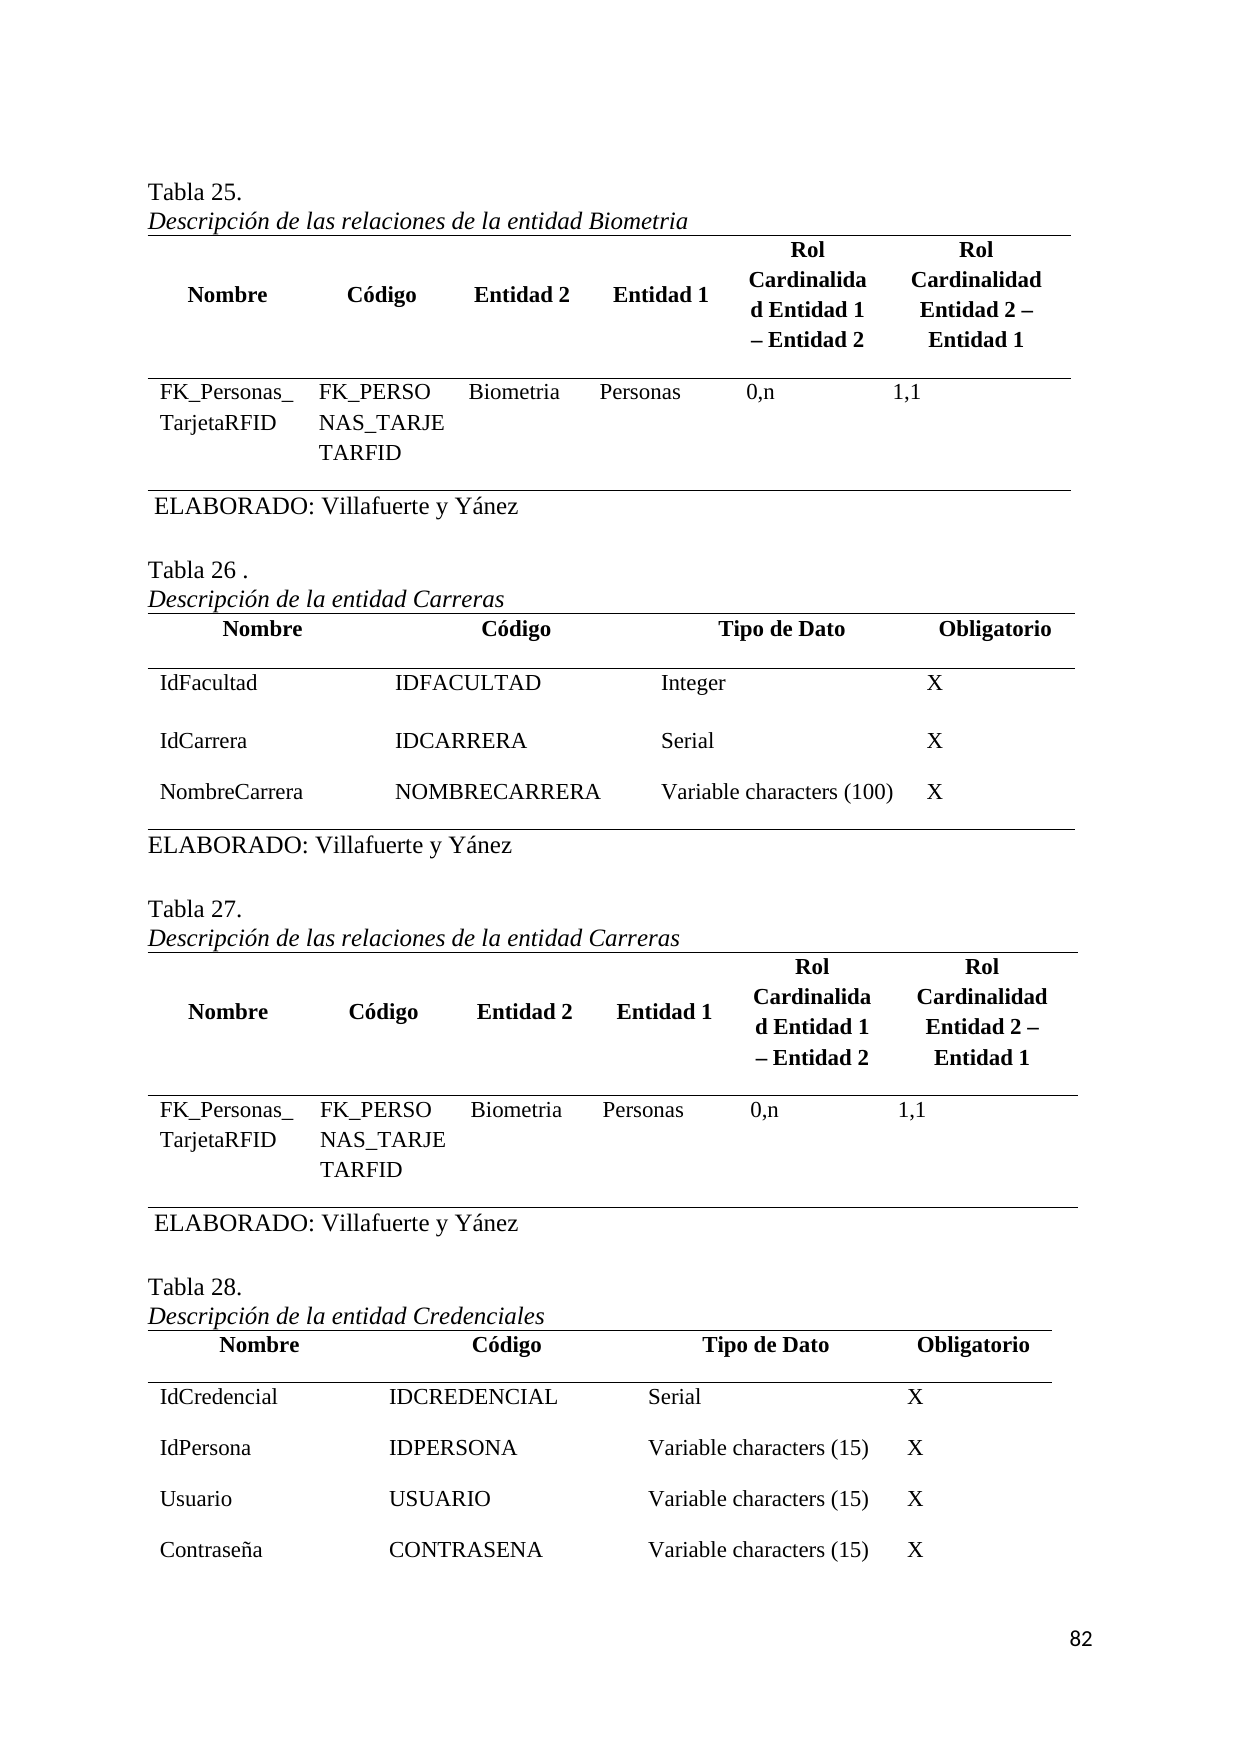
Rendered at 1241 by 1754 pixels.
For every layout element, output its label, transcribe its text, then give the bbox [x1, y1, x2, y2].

table_cell Variable characters (15) [636, 1536, 895, 1587]
table_cell Variable characters (100) [649, 778, 914, 829]
table_header Entidad 1 [591, 953, 738, 1094]
table_cell X [915, 727, 1075, 778]
table_cell Usuario [148, 1485, 377, 1536]
text Tabla 26 . [148, 555, 1092, 584]
table_cell FK_PERSONAS_TARJETARFID [307, 379, 456, 490]
text Tabla 27. [148, 894, 1092, 923]
table_cell IdCredencial [148, 1383, 377, 1434]
table_cell Personas [588, 379, 734, 490]
table_cell USUARIO [377, 1485, 636, 1536]
text Descripción de la entidad Credenciales [148, 1301, 1092, 1329]
table_cell Variable characters (15) [636, 1485, 895, 1536]
table_header Nombre [148, 1331, 377, 1382]
text ELABORADO: Villafuerte y Yánez [148, 1208, 1092, 1237]
table_cell Variable characters (15) [636, 1434, 895, 1485]
table_header Rol Cardinalidad Entidad 1 – Entidad 2 [738, 953, 886, 1094]
table_header Código [377, 1331, 636, 1382]
table_cell 1,1 [881, 379, 1071, 490]
table_header Entidad 2 [456, 236, 587, 377]
text ELABORADO: Villafuerte y Yánez [148, 830, 1092, 859]
text Descripción de las relaciones de la entidad Biometria [148, 206, 1092, 235]
table_cell IDCARRERA [383, 727, 649, 778]
table_header Código [307, 236, 456, 377]
table_header Nombre [148, 236, 307, 377]
table_cell NOMBRECARRERA [383, 778, 649, 829]
table_cell IdFacultad [148, 669, 383, 727]
table_header Nombre [148, 614, 383, 668]
table_header Obligatorio [895, 1331, 1052, 1382]
table_cell CONTRASENA [377, 1536, 636, 1587]
table_header Código [308, 953, 459, 1094]
table_cell X [895, 1434, 1052, 1485]
table_header Código [383, 614, 649, 668]
table_cell X [915, 778, 1075, 829]
table_header Nombre [148, 953, 308, 1094]
table_cell NombreCarrera [148, 778, 383, 829]
text ELABORADO: Villafuerte y Yánez [148, 491, 1092, 520]
table_cell IDFACULTAD [383, 669, 649, 727]
table_cell Contraseña [148, 1536, 377, 1587]
table_header Entidad 2 [459, 953, 591, 1094]
table_cell X [895, 1383, 1052, 1434]
table_cell FK_PERSONAS_TARJETARFID [308, 1096, 459, 1207]
table_header Tipo de Dato [649, 614, 914, 668]
table_header Rol Cardinalidad Entidad 2 – Entidad 1 [886, 953, 1078, 1094]
table_cell Personas [591, 1096, 738, 1207]
table_header Rol Cardinalidad Entidad 1 – Entidad 2 [734, 236, 881, 377]
table_cell IDCREDENCIAL [377, 1383, 636, 1434]
text Tabla 28. [148, 1272, 1092, 1301]
table_header Tipo de Dato [636, 1331, 895, 1382]
table_header Entidad 1 [588, 236, 734, 377]
text Descripción de la entidad Carreras [148, 584, 1092, 612]
table_cell 0,n [738, 1096, 886, 1207]
table_cell FK_Personas_TarjetaRFID [148, 379, 307, 490]
table_cell X [895, 1485, 1052, 1536]
table_header Obligatorio [915, 614, 1075, 668]
table_cell Biometria [456, 379, 587, 490]
table_cell X [915, 669, 1075, 727]
table_cell 0,n [734, 379, 881, 490]
table_cell 1,1 [886, 1096, 1078, 1207]
table_cell IdPersona [148, 1434, 377, 1485]
table_cell X [895, 1536, 1052, 1587]
table_cell IdCarrera [148, 727, 383, 778]
table_cell Serial [649, 727, 914, 778]
text Descripción de las relaciones de la entidad Carreras [148, 923, 1092, 952]
table_cell Integer [649, 669, 914, 727]
table_cell IDPERSONA [377, 1434, 636, 1485]
table_cell Serial [636, 1383, 895, 1434]
table_cell FK_Personas_TarjetaRFID [148, 1096, 308, 1207]
table_cell Biometria [459, 1096, 591, 1207]
text Tabla 25. [148, 177, 1092, 206]
table_header Rol Cardinalidad Entidad 2 – Entidad 1 [881, 236, 1071, 377]
